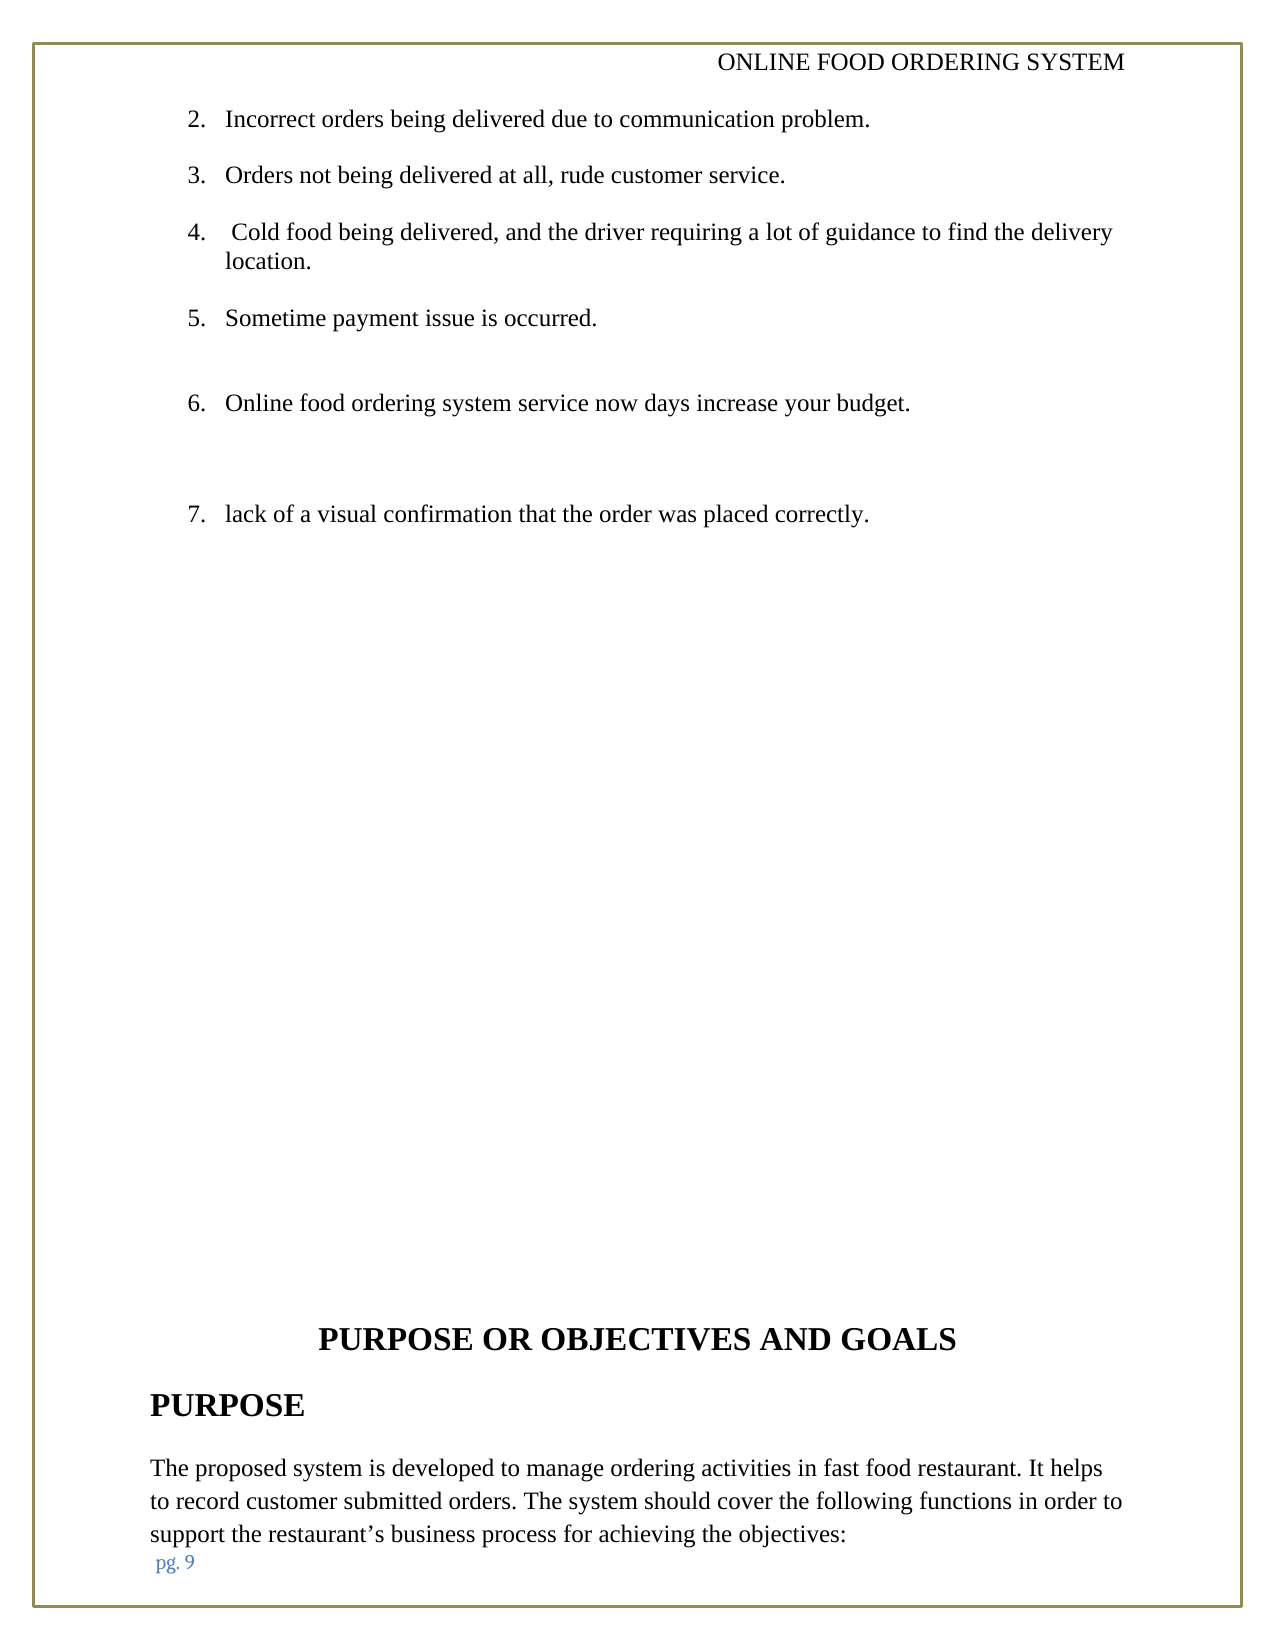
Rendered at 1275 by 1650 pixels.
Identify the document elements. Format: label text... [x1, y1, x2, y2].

list Online food ordering system service now days increase your budget. [187, 388, 1125, 445]
list Cold food being delivered, and the driver requiring a lot of guidance to find the delivery location. [187, 217, 1125, 303]
list Incorrect orders being delivered due to communication problem. [187, 104, 1125, 160]
text PURPOSE [150, 1386, 1125, 1424]
text The proposed system is developed to manage ordering activities in fast food restaurant. It helps to record customer submitted orders. The system should cover the following functions in order to support the restaurant’s business process for achieving the objectives: [150, 1453, 1125, 1548]
list lack of a visual confirmation that the order was placed correctly. [187, 499, 1125, 528]
list Orders not being delivered at all, rude customer service. [187, 160, 1125, 217]
text PURPOSE OR OBJECTIVES AND GOALS [150, 1319, 1125, 1386]
list Sometime payment issue is occurred. [187, 303, 1125, 359]
